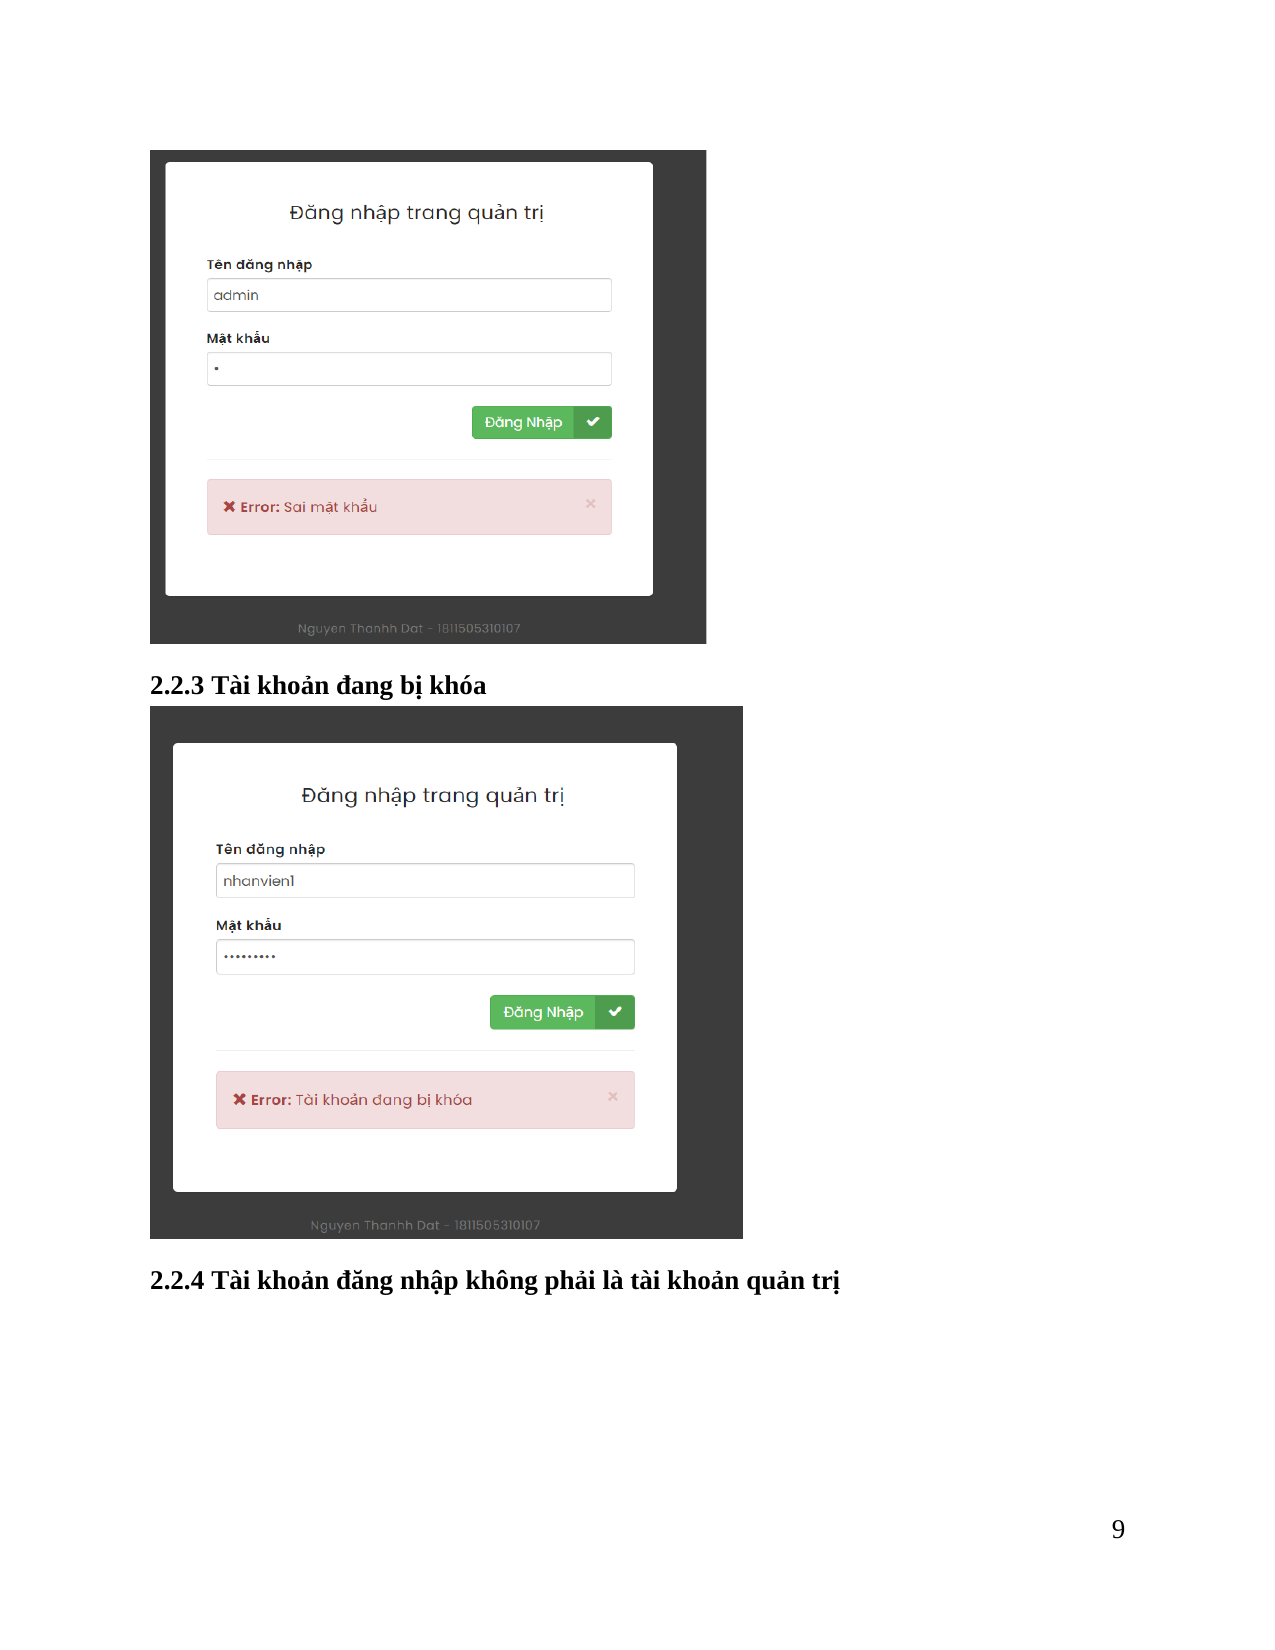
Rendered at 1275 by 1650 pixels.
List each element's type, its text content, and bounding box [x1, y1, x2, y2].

picture [150, 150, 707, 644]
subtitle Tài khoản đăng nhập không phải là tài khoản quản trị [150, 1264, 1125, 1295]
picture [150, 706, 743, 1239]
subtitle Tài khoản đang bị khóa [150, 669, 1125, 700]
